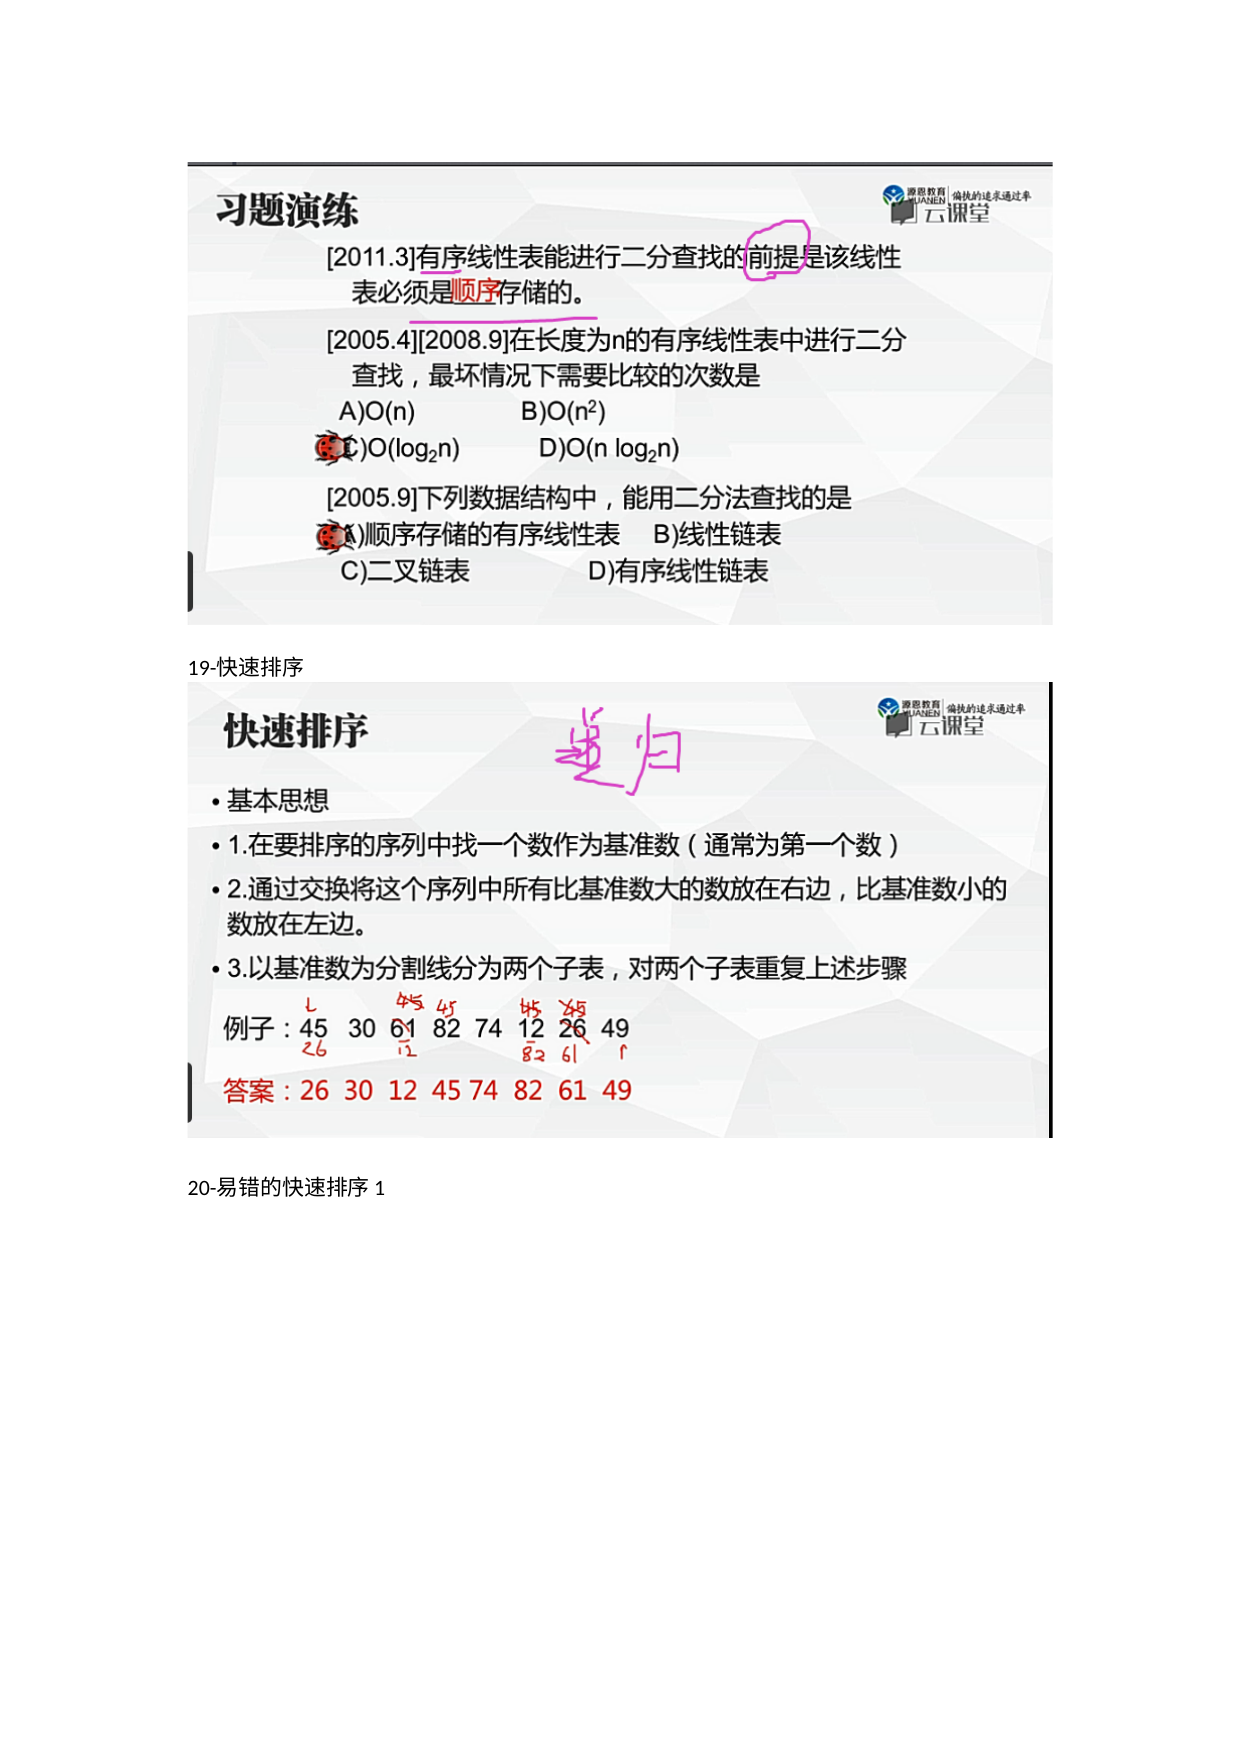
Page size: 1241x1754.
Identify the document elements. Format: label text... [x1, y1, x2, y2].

text 20-易错的快速排序1 [187, 1169, 1053, 1202]
text 19-快速排序 [187, 649, 1053, 682]
picture [187, 162, 1053, 625]
picture [187, 682, 1053, 1138]
